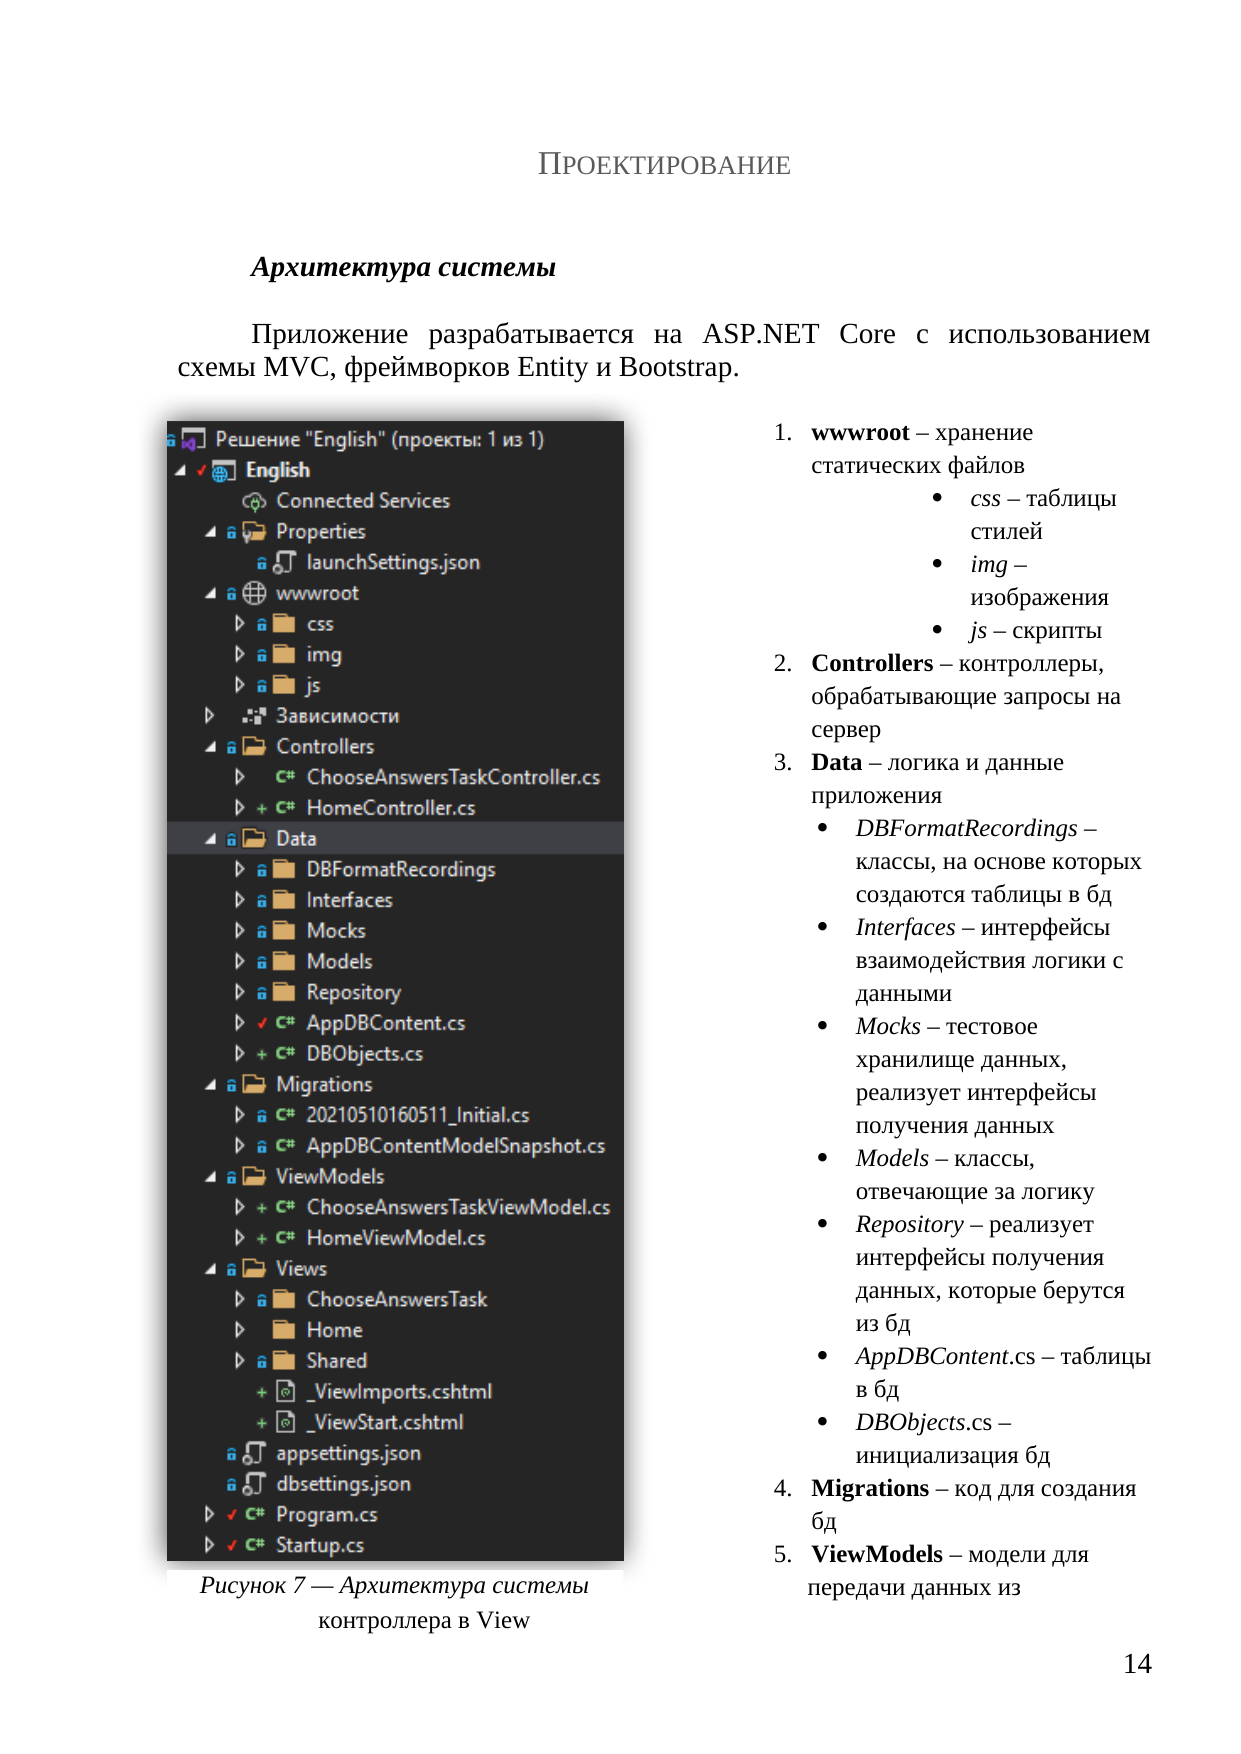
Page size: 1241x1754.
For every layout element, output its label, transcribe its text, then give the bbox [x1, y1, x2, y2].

list Models – классы, отвечающие за логику [646, 1143, 1152, 1205]
list DBFormatRecordings – классы, на основе которых создаются таблицы в бд [646, 813, 1152, 908]
list Controllers – контроллеры, обрабатывающие запросы на сервер [646, 648, 1152, 743]
text Проектирование [177, 143, 1152, 181]
list Data – логика и данные приложения [646, 747, 1152, 809]
list DBObjects.cs – инициализация бд [646, 1407, 1152, 1469]
list Interfaces – интерфейсы взаимодействия логики с данными [646, 912, 1152, 1007]
picture [167, 421, 624, 1561]
list Repository – реализует интерфейсы получения данных, которые берутся из бд [646, 1209, 1152, 1337]
list js – скрипты [646, 615, 1152, 643]
text Приложение разрабатывается на ASP.NET Core с использованием схемы MVC, фреймворков Entity и Bootstrap. [177, 316, 1152, 383]
list Mocks – тестовое хранилище данных, реализует интерфейсы получения данных [646, 1011, 1152, 1139]
list img – изображения [646, 549, 1152, 611]
list css – таблицы стилей [646, 483, 1152, 544]
list AppDBContent.cs – таблицы в бд [646, 1341, 1152, 1403]
list wwwroot – хранение статических файлов [640, 417, 1152, 478]
list Migrations – код для создания бд [645, 1473, 1152, 1535]
list ViewModels – модели для передачи данных из контроллера в View [281, 1539, 1152, 1634]
subtitle Архитектура системы [177, 249, 1152, 282]
